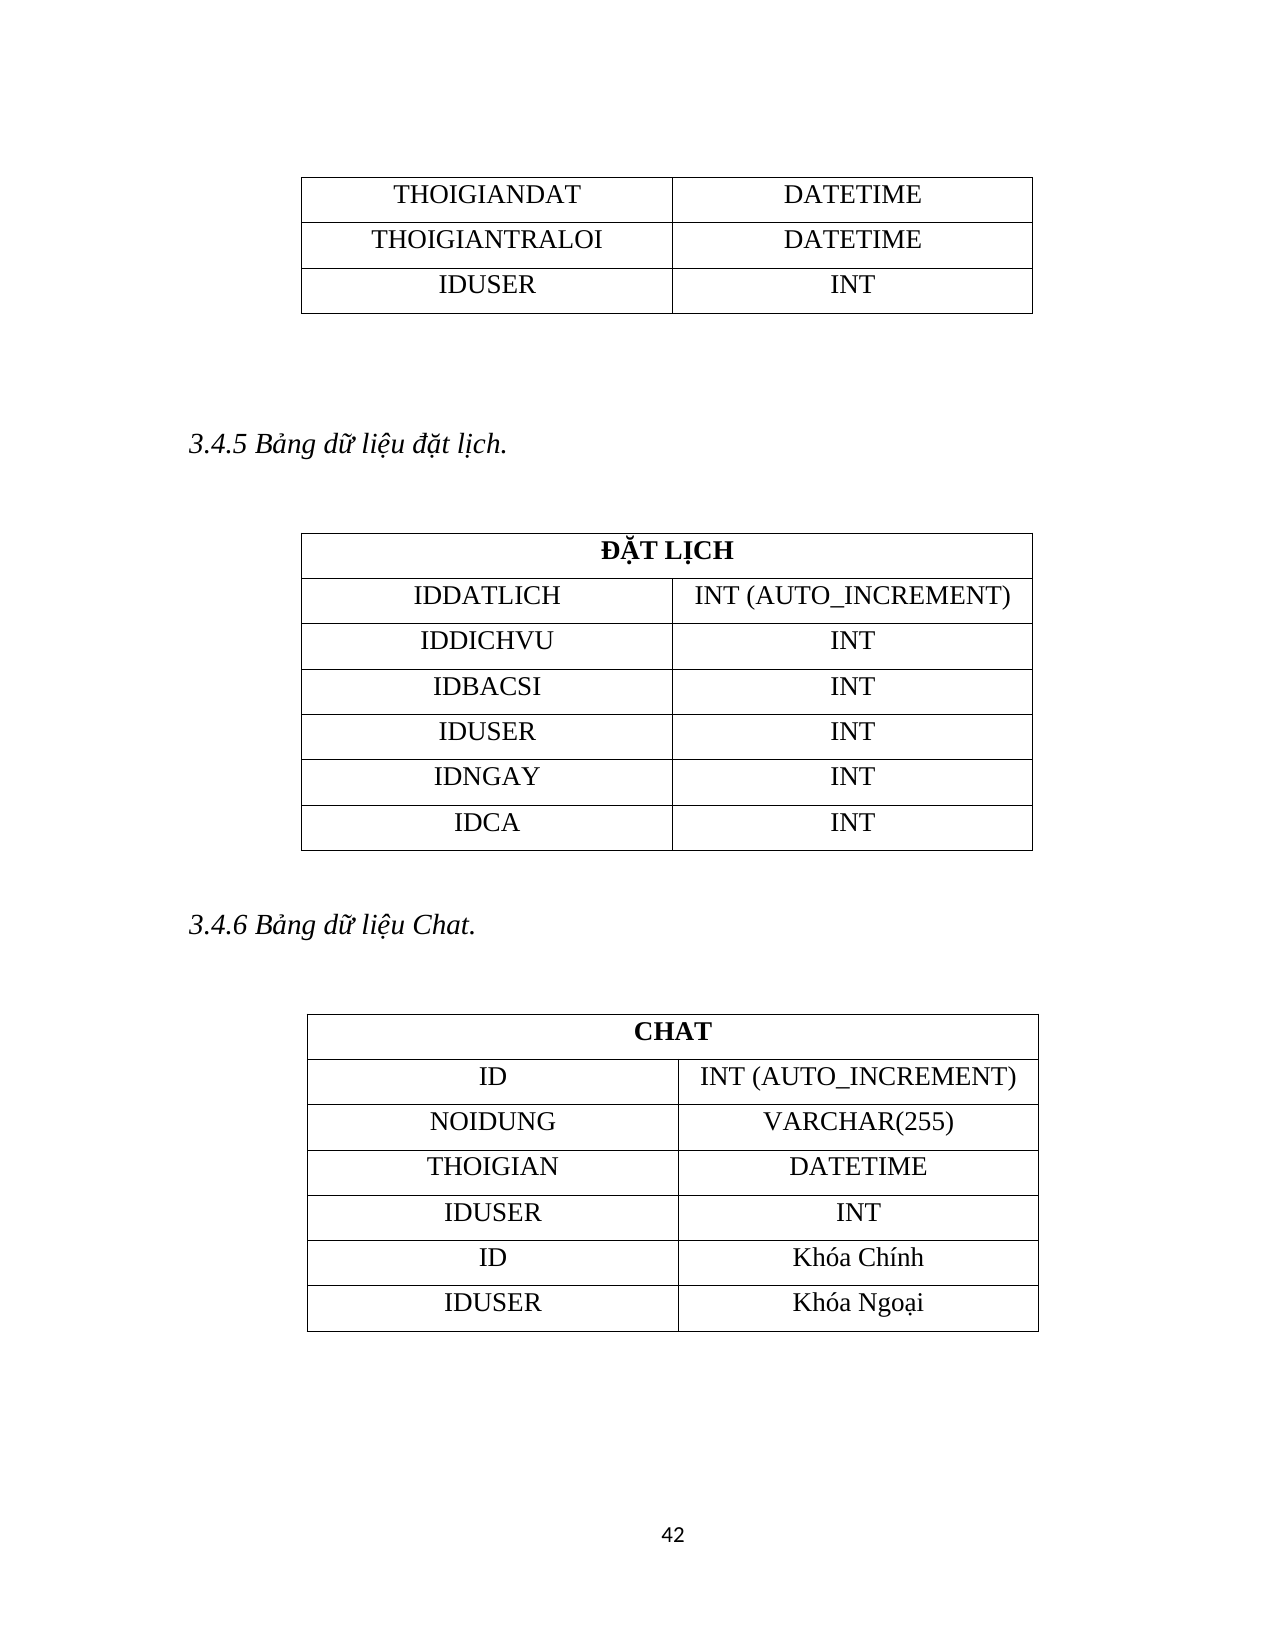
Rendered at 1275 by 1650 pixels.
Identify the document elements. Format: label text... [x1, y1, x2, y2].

table_cell INT (AUTO_INCREMENT) [679, 1060, 1038, 1104]
table_cell IDUSER [308, 1286, 678, 1331]
table_cell IDDATLICH [302, 579, 672, 623]
table_cell IDUSER [302, 269, 672, 313]
table_cell ID [308, 1060, 678, 1104]
table_cell IDUSER [302, 715, 672, 759]
table_cell INT [679, 1196, 1038, 1240]
table_cell ID [308, 1241, 678, 1285]
table_cell INT (AUTO_INCREMENT) [673, 579, 1032, 623]
table_cell THOIGIANTRALOI [302, 223, 672, 268]
table_cell NOIDUNG [308, 1105, 678, 1149]
table_cell Khóa Ngoại [679, 1286, 1038, 1331]
table_header CHAT [308, 1015, 1038, 1059]
table_cell INT [673, 269, 1032, 313]
table_cell IDNGAY [302, 760, 672, 804]
table_cell DATETIME [679, 1151, 1038, 1195]
table_cell INT [673, 670, 1032, 714]
table_header ĐẶT LỊCH [302, 534, 1032, 578]
table_cell THOIGIANDAT [302, 178, 672, 222]
subtitle 3.4.6 Bảng dữ liệu Chat. [189, 907, 1156, 941]
table_cell IDCA [302, 806, 672, 850]
table_cell INT [673, 715, 1032, 759]
table_cell DATETIME [673, 178, 1032, 222]
table_cell DATETIME [673, 223, 1032, 268]
table_cell IDBACSI [302, 670, 672, 714]
table_cell INT [673, 760, 1032, 804]
table_cell IDUSER [308, 1196, 678, 1240]
table_cell Khóa Chính [679, 1241, 1038, 1285]
table_cell THOIGIAN [308, 1151, 678, 1195]
table_cell INT [673, 806, 1032, 850]
table_cell IDDICHVU [302, 624, 672, 669]
subtitle 3.4.5 Bảng dữ liệu đặt lịch. [189, 426, 1156, 460]
table_cell INT [673, 624, 1032, 669]
table_cell VARCHAR(255) [679, 1105, 1038, 1149]
